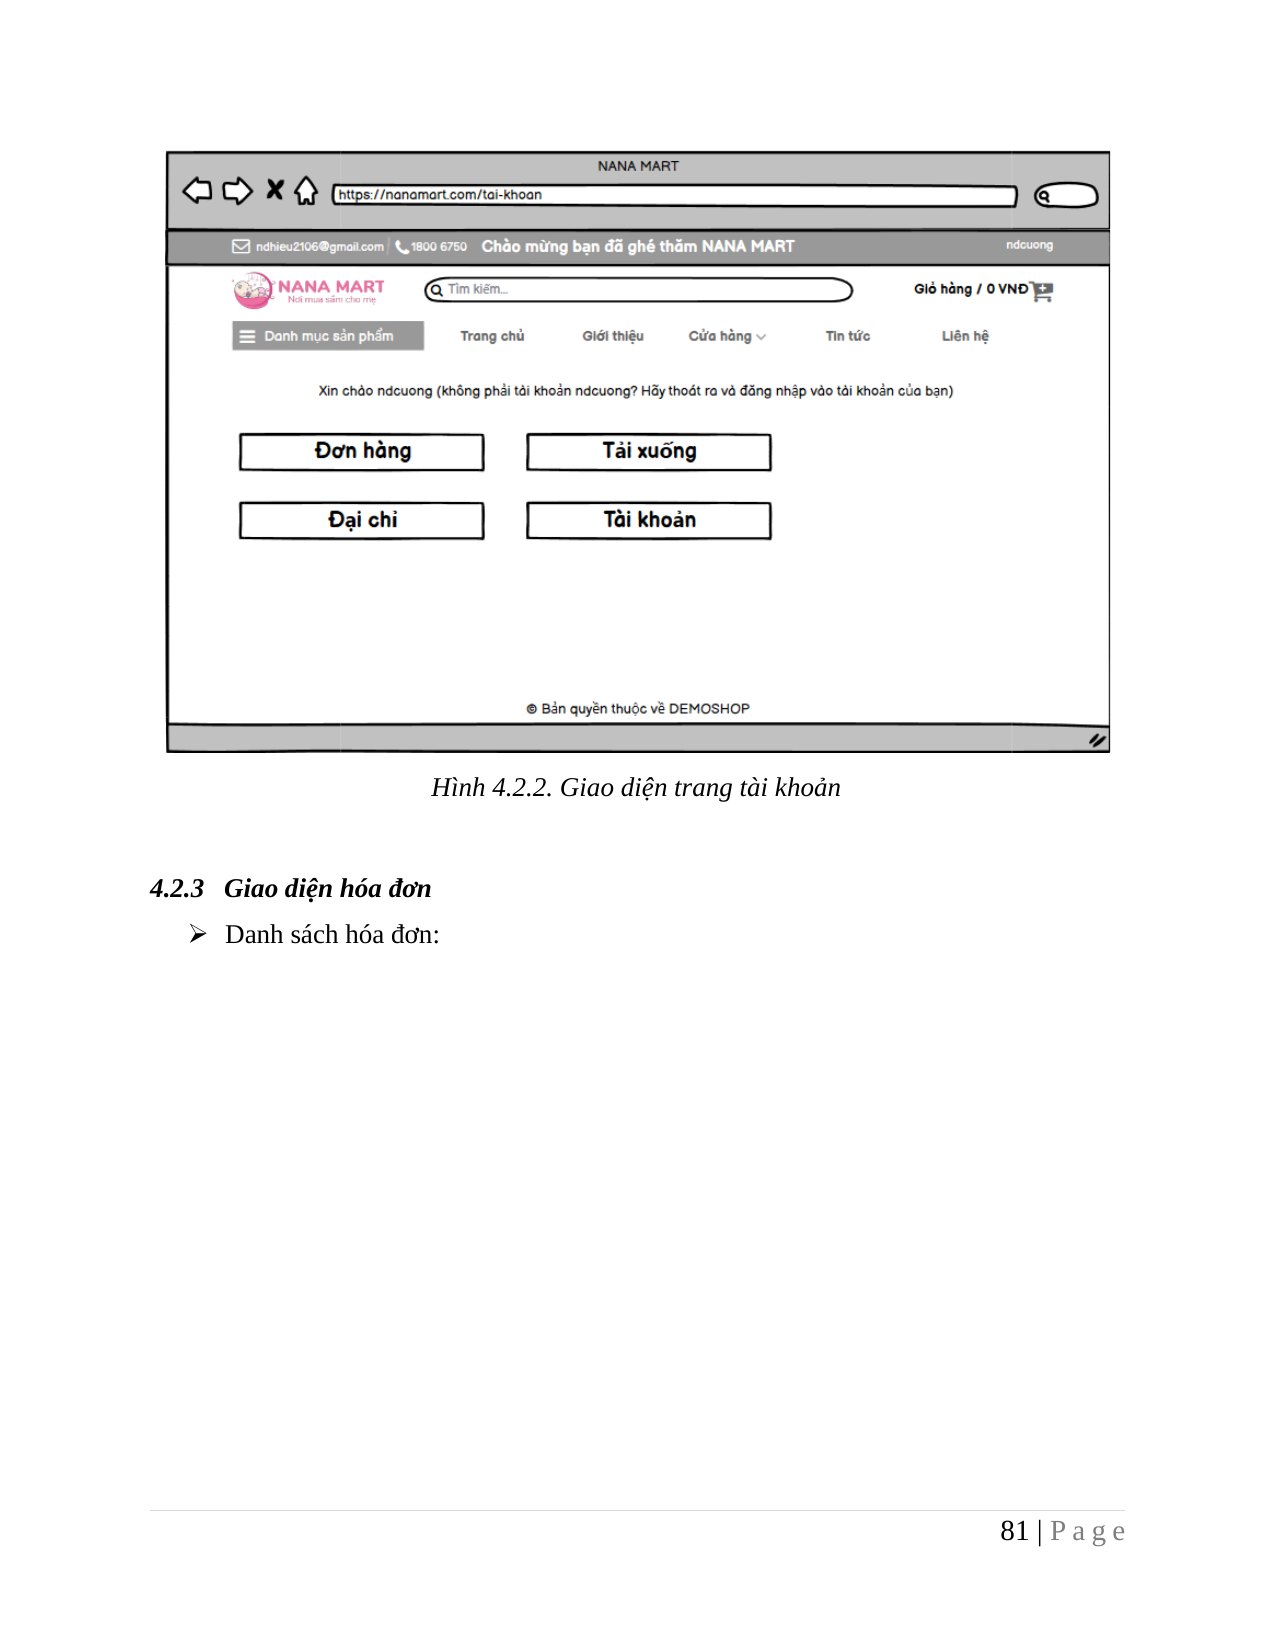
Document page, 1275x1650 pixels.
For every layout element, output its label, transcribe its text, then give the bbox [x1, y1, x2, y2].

picture [165, 150, 1111, 753]
subtitle Giao diện hóa đơn [150, 872, 1125, 903]
text Hình 4.2.2. Giao diện trang tài khoản [150, 772, 1125, 803]
list Danh sách hóa đơn: [187, 919, 1125, 950]
